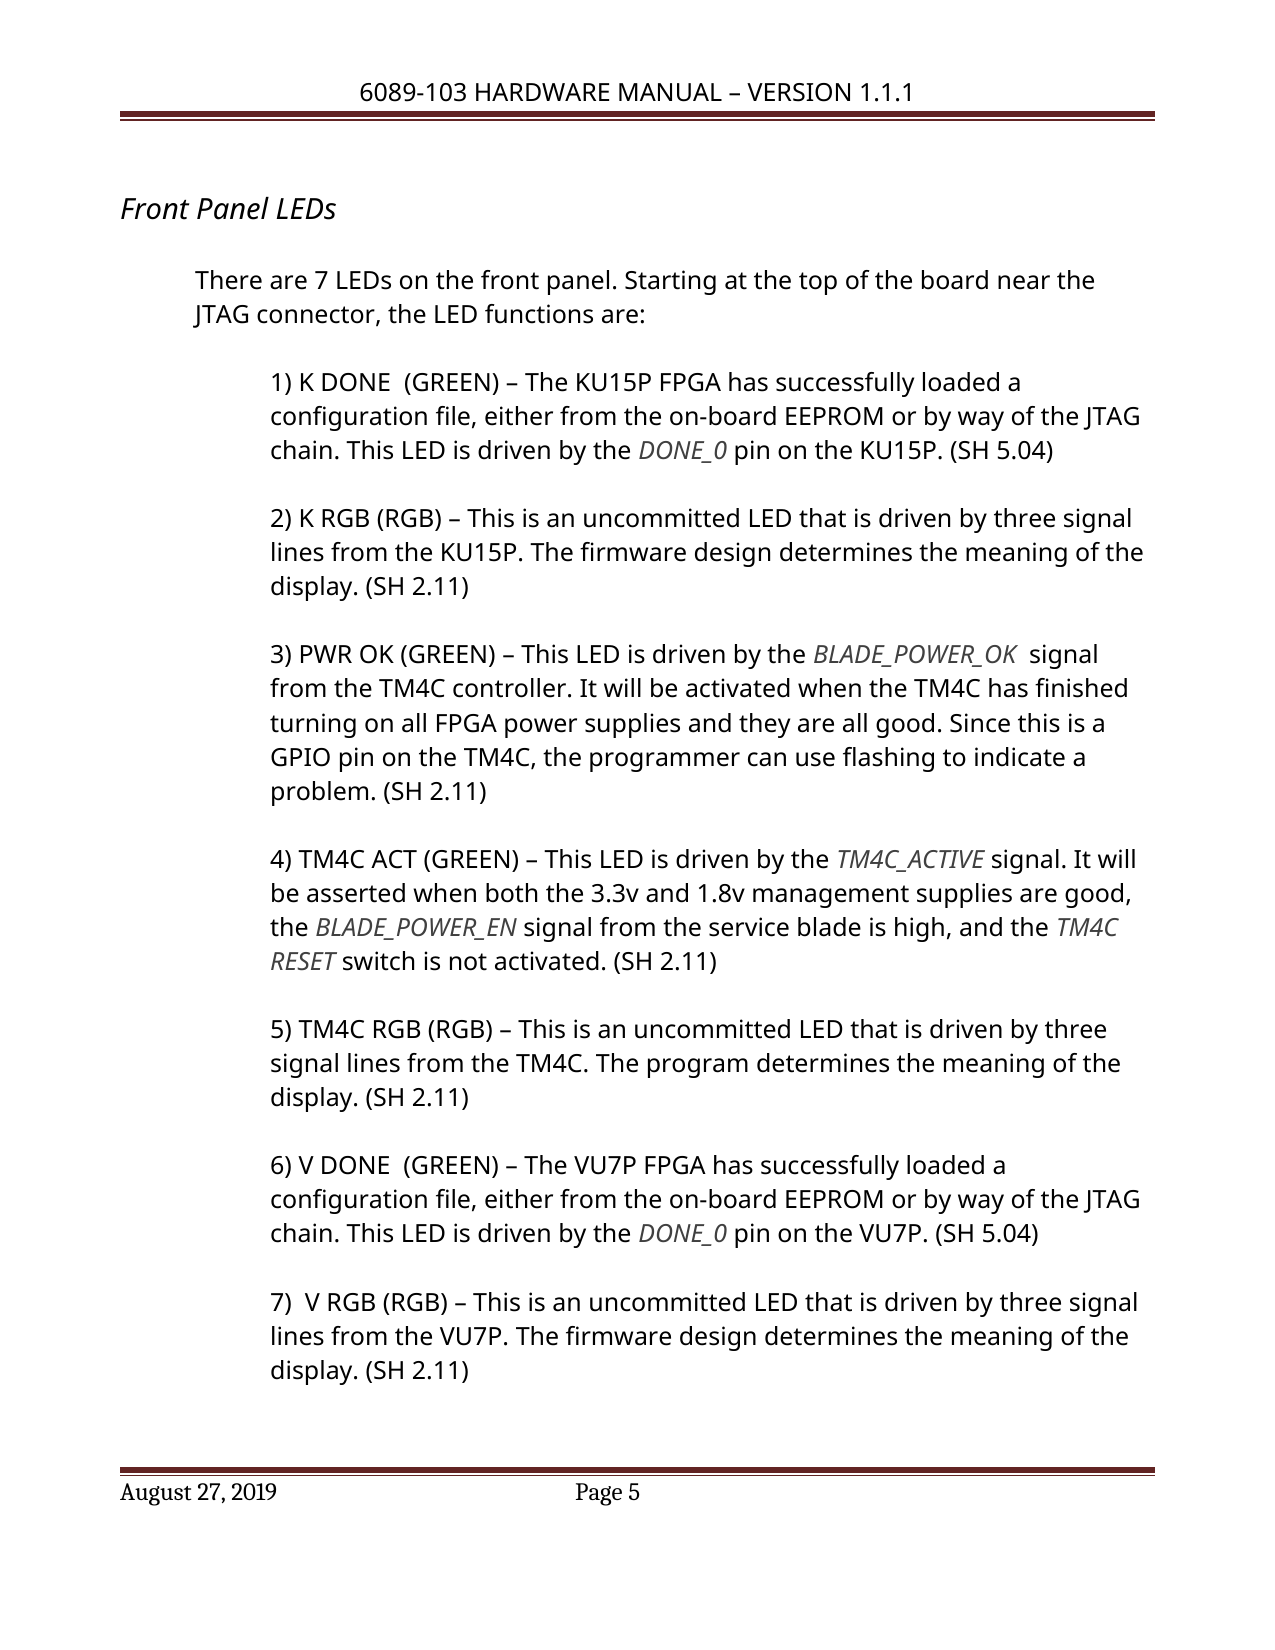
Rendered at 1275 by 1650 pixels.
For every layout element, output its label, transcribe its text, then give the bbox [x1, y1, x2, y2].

text 5) TM4C RGB (RGB) – This is an uncommitted LED that is driven by three signal lines from the TM4C. The program determines the meaning of the display. (SH 2.11) [270, 1012, 1155, 1114]
text 6) V DONE (GREEN) – The VU7P FPGA has successfully loaded a configuration file, either from the on-board EEPROM or by way of the JTAG chain. This LED is driven by the DONE_0 pin on the VU7P. (SH 5.04) [270, 1148, 1155, 1250]
text 7) V RGB (RGB) – This is an uncommitted LED that is driven by three signal lines from the VU7P. The firmware design determines the meaning of the display. (SH 2.11) [270, 1284, 1155, 1386]
text 3) PWR OK (GREEN) – This LED is driven by the BLADE_POWER_OK signal from the TM4C controller. It will be activated when the TM4C has finished turning on all FPGA power supplies and they are all good. Since this is a GPIO pin on the TM4C, the programmer can use flashing to indicate a problem. (SH 2.11) [270, 637, 1155, 807]
text 2) K RGB (RGB) – This is an uncommitted LED that is driven by three signal lines from the KU15P. The firmware design determines the meaning of the display. (SH 2.11) [270, 501, 1155, 603]
text There are 7 LEDs on the front panel. Starting at the top of the board near the JTAG connector, the LED functions are: [195, 262, 1155, 331]
text 1) K DONE (GREEN) – The KU15P FPGA has successfully loaded a configuration file, either from the on-board EEPROM or by way of the JTAG chain. This LED is driven by the DONE_0 pin on the KU15P. (SH 5.04) [270, 364, 1155, 467]
text 4) TM4C ACT (GREEN) – This LED is driven by the TM4C_ACTIVE signal. It will be asserted when both the 3.3v and 1.8v management supplies are good, the BLADE_POWER_EN signal from the service blade is high, and the TM4C RESET switch is not activated. (SH 2.11) [270, 841, 1155, 978]
subtitle Front Panel LEDs [120, 189, 1155, 228]
